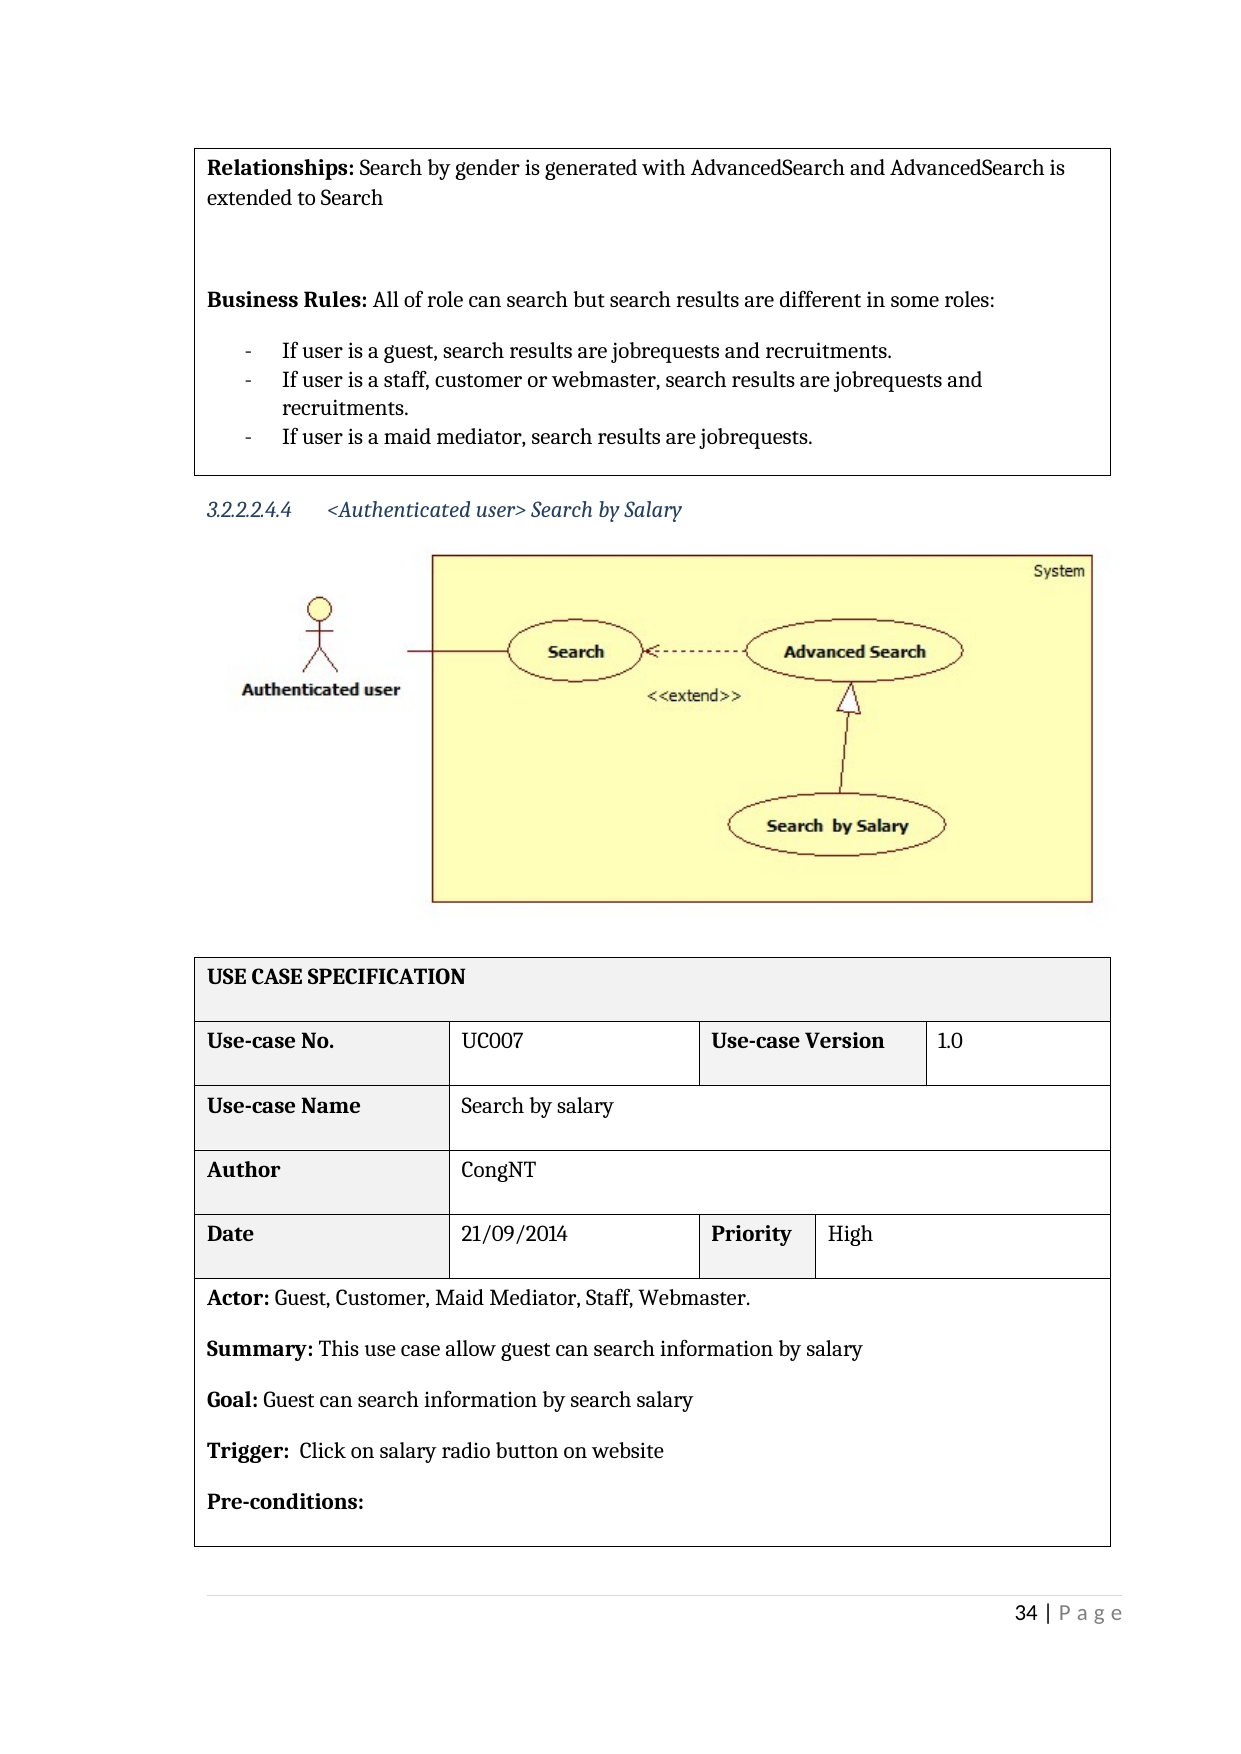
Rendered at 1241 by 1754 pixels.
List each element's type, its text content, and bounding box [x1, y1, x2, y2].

table_cell UC007 [450, 1022, 699, 1085]
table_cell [195, 1279, 1110, 1546]
table_cell Use-case No. [195, 1022, 449, 1085]
table_cell Use-case Name [195, 1086, 449, 1149]
picture [206, 526, 1122, 932]
table_cell Date [195, 1215, 449, 1278]
table_cell Search by salary [450, 1086, 1110, 1149]
table_cell Use-case Version [700, 1022, 926, 1085]
table_header USE CASE SPECIFICATION [195, 958, 1110, 1021]
table_cell Priority [700, 1215, 815, 1278]
table_cell 21/09/2014 [450, 1215, 699, 1278]
table_cell 1.0 [927, 1022, 1110, 1085]
subtitle <Authenticated user> Search by Salary [207, 496, 1122, 523]
table_cell CongNT [450, 1151, 1110, 1214]
table_cell High [816, 1215, 1110, 1278]
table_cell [195, 149, 1110, 474]
table_cell Author [195, 1151, 449, 1214]
